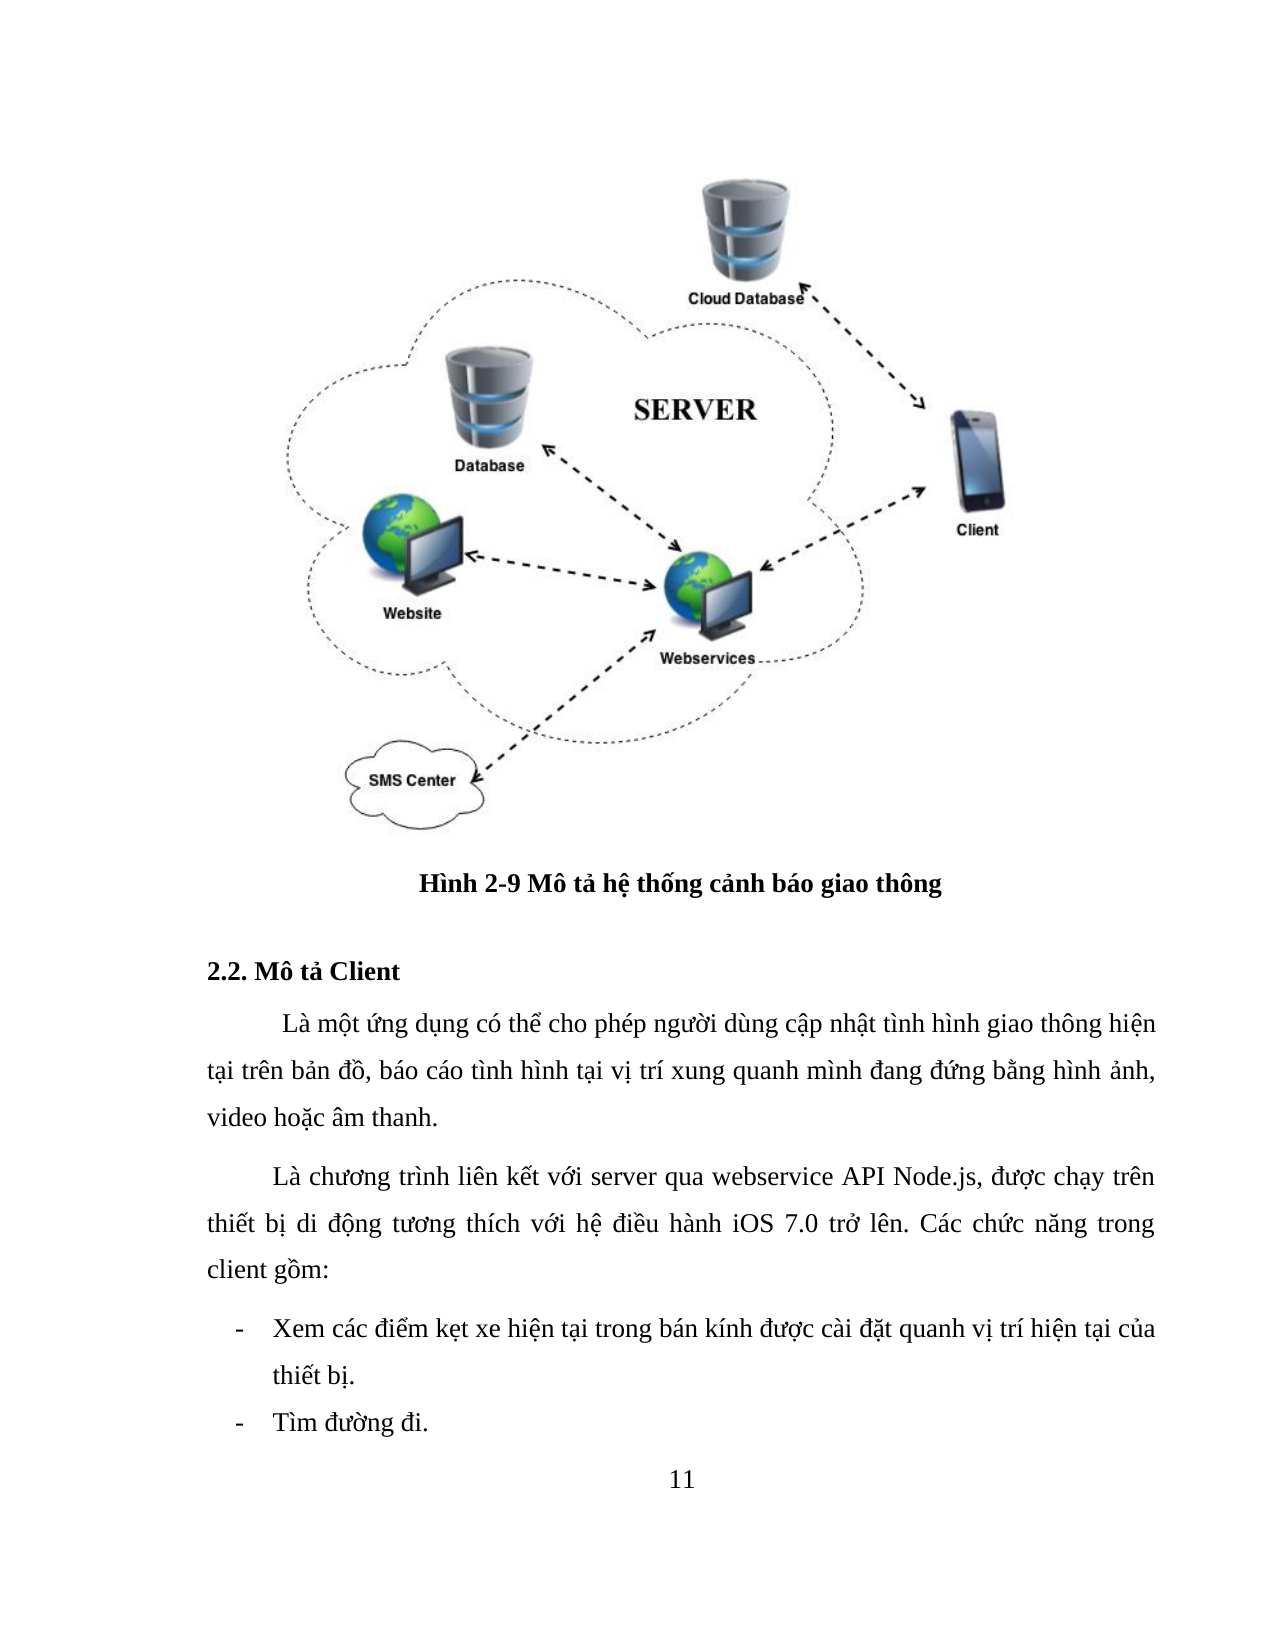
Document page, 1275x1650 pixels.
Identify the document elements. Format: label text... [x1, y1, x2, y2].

list Tìm đường đi. [235, 1406, 1157, 1437]
text Hình 2-1 Mô tả hệ thống cảnh báo giao thông [207, 867, 1154, 898]
text Là một ứng dụng có thể cho phép người dùng cập nhật tình hình giao thông hiện tại trên bản đồ, báo cáo tình hình tại vị trí xung quanh mình đang đứng bằng hình ảnh, video hoặc âm thanh. [207, 1007, 1157, 1132]
text Là chương trình liên kết với server qua webservice API Node.js, được chạy trên thiết bị di động tương thích với hệ điều hành iOS 7.0 trở lên. Các chức năng trong client gồm: [207, 1160, 1157, 1284]
subtitle 2.2. Mô tả Client [207, 956, 1157, 987]
list Xem các điểm kẹt xe hiện tại trong bán kính được cài đặt quanh vị trí hiện tại của thiết bị. [235, 1312, 1157, 1390]
picture [244, 177, 1030, 840]
